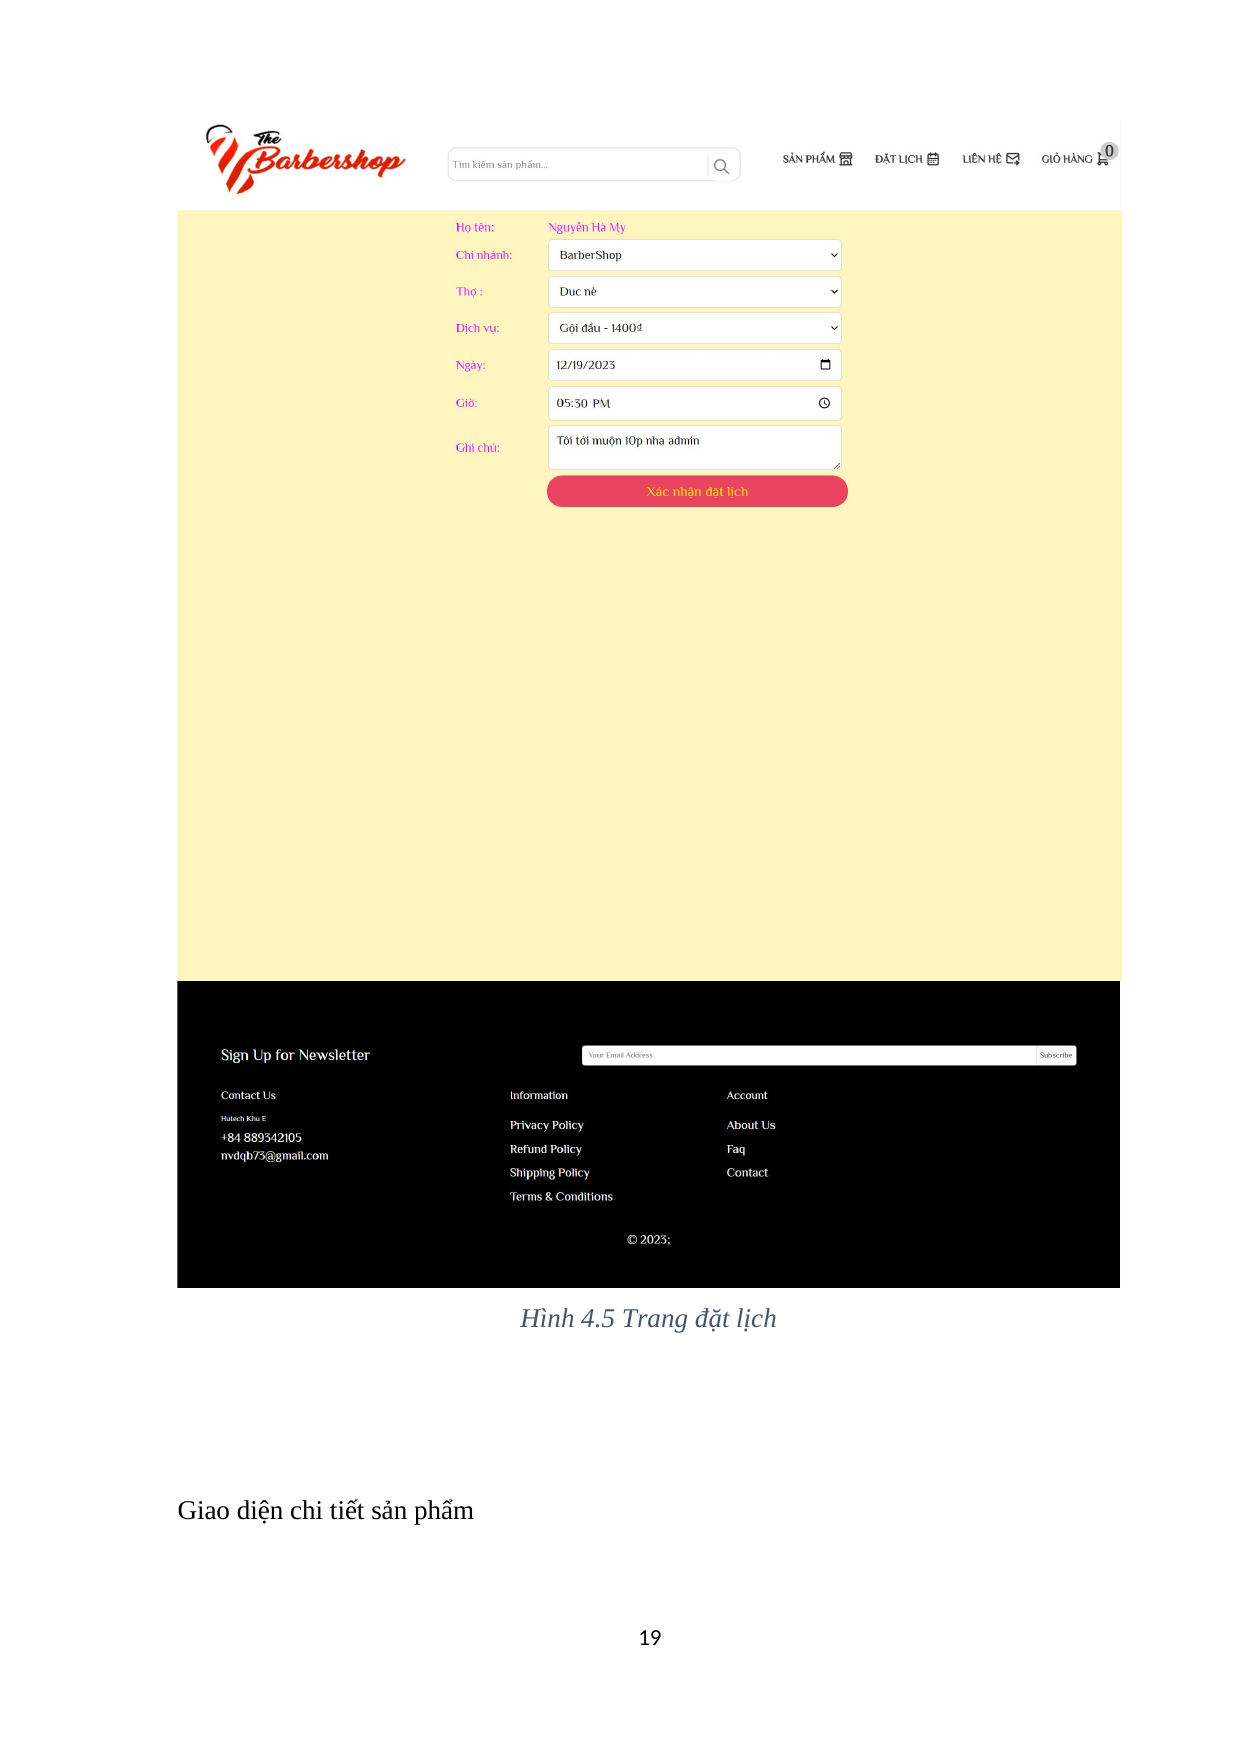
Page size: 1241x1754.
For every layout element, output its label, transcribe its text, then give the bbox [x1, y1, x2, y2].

text Hình 4.5 Trang đặt lịch [177, 1302, 1122, 1333]
text Giao diện chi tiết sản phẩm [177, 1494, 1122, 1525]
picture [177, 118, 1123, 1288]
